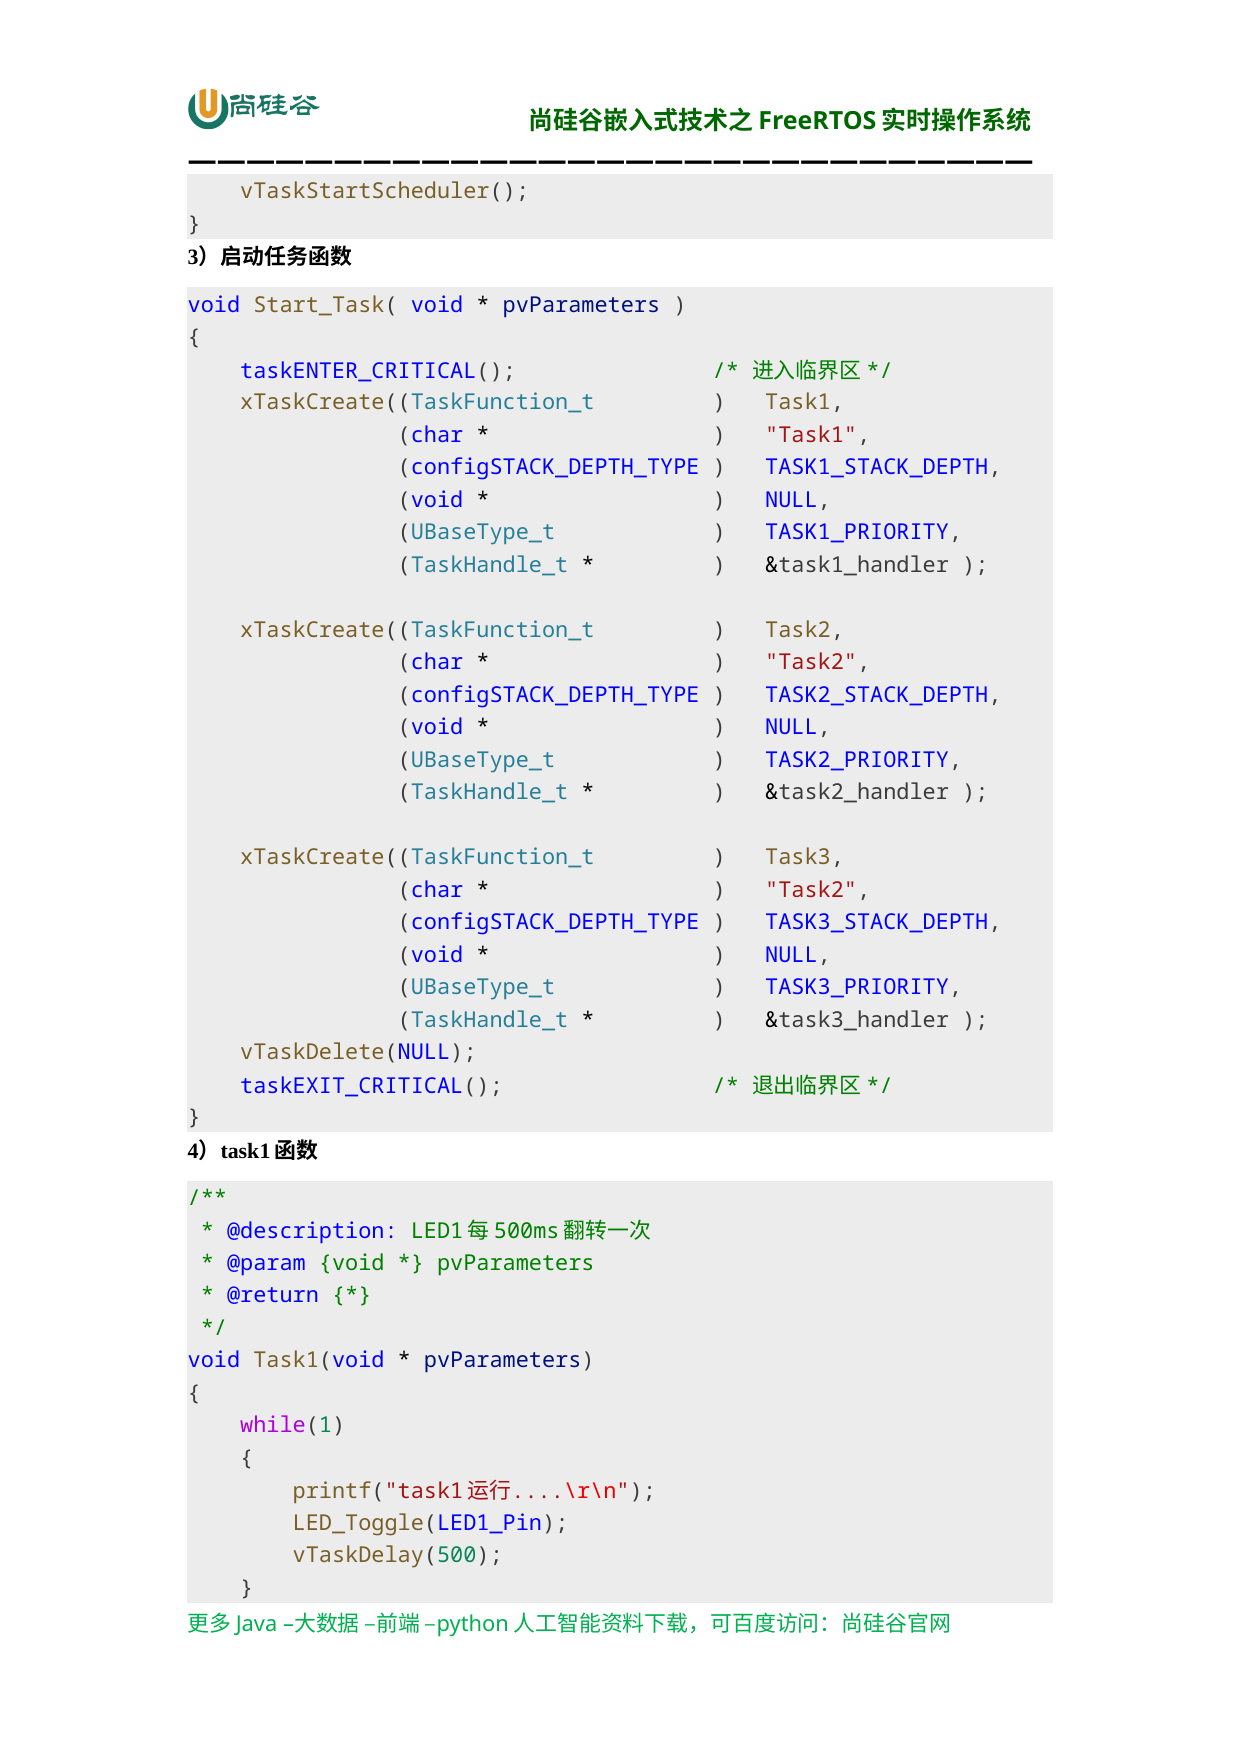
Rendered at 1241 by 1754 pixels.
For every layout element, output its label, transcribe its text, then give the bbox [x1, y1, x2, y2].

text (char * ) "Task2", [187, 872, 1053, 905]
text (UBaseType_t ) TASK1_PRIORITY, [187, 515, 1053, 547]
text * @return {*} [187, 1278, 1053, 1311]
text (TaskHandle_t * ) &task1_handler ); [187, 547, 1053, 580]
text vTaskStartScheduler(); [187, 174, 1053, 206]
text { [187, 320, 1053, 352]
text while(1) [187, 1408, 1053, 1441]
text */ [187, 1311, 1053, 1343]
text 启动任务函数 [187, 239, 1053, 271]
text vTaskDelete(NULL); [187, 1035, 1053, 1067]
text (configSTACK_DEPTH_TYPE ) TASK2_STACK_DEPTH, [187, 677, 1053, 710]
text (UBaseType_t ) TASK2_PRIORITY, [187, 742, 1053, 775]
text { [187, 1441, 1053, 1473]
text xTaskCreate((TaskFunction_t ) Task3, [187, 840, 1053, 872]
text } [187, 1100, 1053, 1132]
picture [187, 88, 321, 130]
text } [187, 206, 1053, 239]
text vTaskDelay(500); [187, 1538, 1053, 1571]
text * @description: LED1每500ms翻转一次 [187, 1213, 1053, 1246]
text { [187, 1376, 1053, 1408]
text * @param {void *} pvParameters [187, 1246, 1053, 1278]
text /** [187, 1181, 1053, 1213]
text (TaskHandle_t * ) &task3_handler ); [187, 1002, 1053, 1035]
text printf("task1运行....\r\n"); [187, 1473, 1053, 1506]
text (configSTACK_DEPTH_TYPE ) TASK3_STACK_DEPTH, [187, 905, 1053, 937]
text (char * ) "Task2", [187, 645, 1053, 677]
text (void * ) NULL, [187, 482, 1053, 515]
text (TaskHandle_t * ) &task2_handler ); [187, 775, 1053, 807]
text taskEXIT_CRITICAL(); /* 退出临界区 */ [187, 1067, 1053, 1100]
text (void * ) NULL, [187, 710, 1053, 742]
text xTaskCreate((TaskFunction_t ) Task2, [187, 612, 1053, 645]
text LED_Toggle(LED1_Pin); [187, 1506, 1053, 1538]
text (char * ) "Task1", [187, 417, 1053, 450]
text (configSTACK_DEPTH_TYPE ) TASK1_STACK_DEPTH, [187, 450, 1053, 482]
text xTaskCreate((TaskFunction_t ) Task1, [187, 385, 1053, 417]
text task1函数 [187, 1132, 1053, 1165]
text void Start_Task( void * pvParameters ) [187, 287, 1053, 320]
text (UBaseType_t ) TASK3_PRIORITY, [187, 970, 1053, 1002]
text (void * ) NULL, [187, 937, 1053, 970]
text taskENTER_CRITICAL(); /* 进入临界区 */ [187, 352, 1053, 385]
text } [187, 1571, 1053, 1603]
text void Task1(void * pvParameters) [187, 1343, 1053, 1376]
